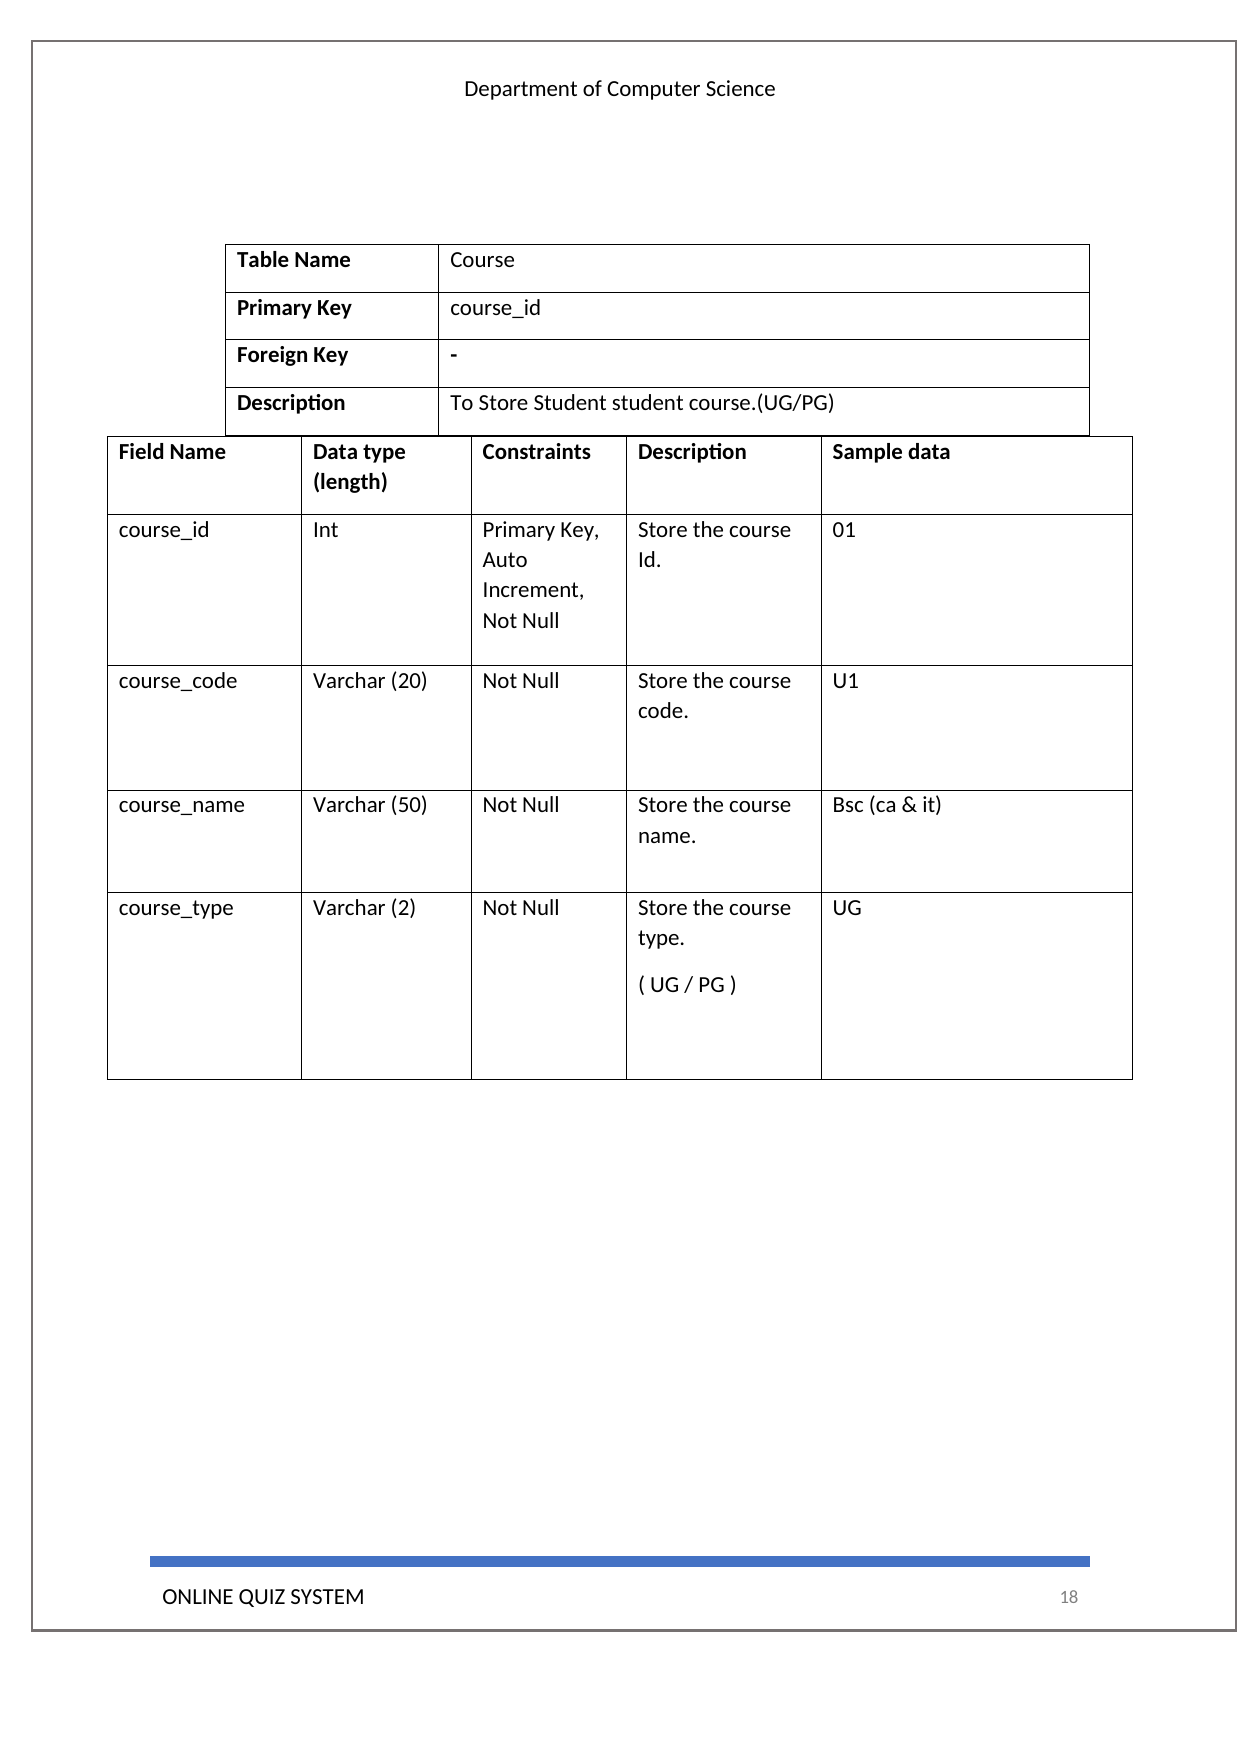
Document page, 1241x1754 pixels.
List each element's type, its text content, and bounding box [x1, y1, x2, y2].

table_cell Foreign Key [226, 340, 438, 387]
table_cell Not Null [472, 893, 626, 1079]
table_cell course_id [439, 293, 1089, 339]
table_cell Store the course Id. [627, 515, 821, 665]
table_cell course_id [108, 515, 301, 665]
table_cell Not Null [472, 791, 626, 892]
table_header Course [439, 245, 1089, 292]
table_cell Store the course code. [627, 666, 821, 789]
table_cell course_type [108, 893, 301, 1079]
table_cell Varchar (20) [302, 666, 471, 789]
table_header Data type (length) [302, 437, 471, 514]
table_cell Store the course name. [627, 791, 821, 892]
table_cell Int [302, 515, 471, 665]
table_cell Not Null [472, 666, 626, 789]
table_header Constraints [472, 437, 626, 514]
table_header Field Name [108, 437, 301, 514]
table_cell Store the course type. ( UG / PG ) [627, 893, 821, 1079]
table_cell Primary Key, Auto Increment, Not Null [472, 515, 626, 665]
table_header Table Name [226, 245, 438, 292]
table_cell 01 [822, 515, 1132, 665]
table_cell U1 [822, 666, 1132, 789]
table_cell Varchar (2) [302, 893, 471, 1079]
table_cell To Store Student student course.(UG/PG) [439, 388, 1089, 435]
table_cell Bsc (ca & it) [822, 791, 1132, 892]
table_cell course_name [108, 791, 301, 892]
table_cell - [439, 340, 1089, 387]
table_cell Varchar (50) [302, 791, 471, 892]
table_cell course_code [108, 666, 301, 789]
table_header Sample data [822, 437, 1132, 514]
table_cell UG [822, 893, 1132, 1079]
table_header Description [627, 437, 821, 514]
table_cell Primary Key [226, 293, 438, 339]
table_cell Description [226, 388, 438, 435]
